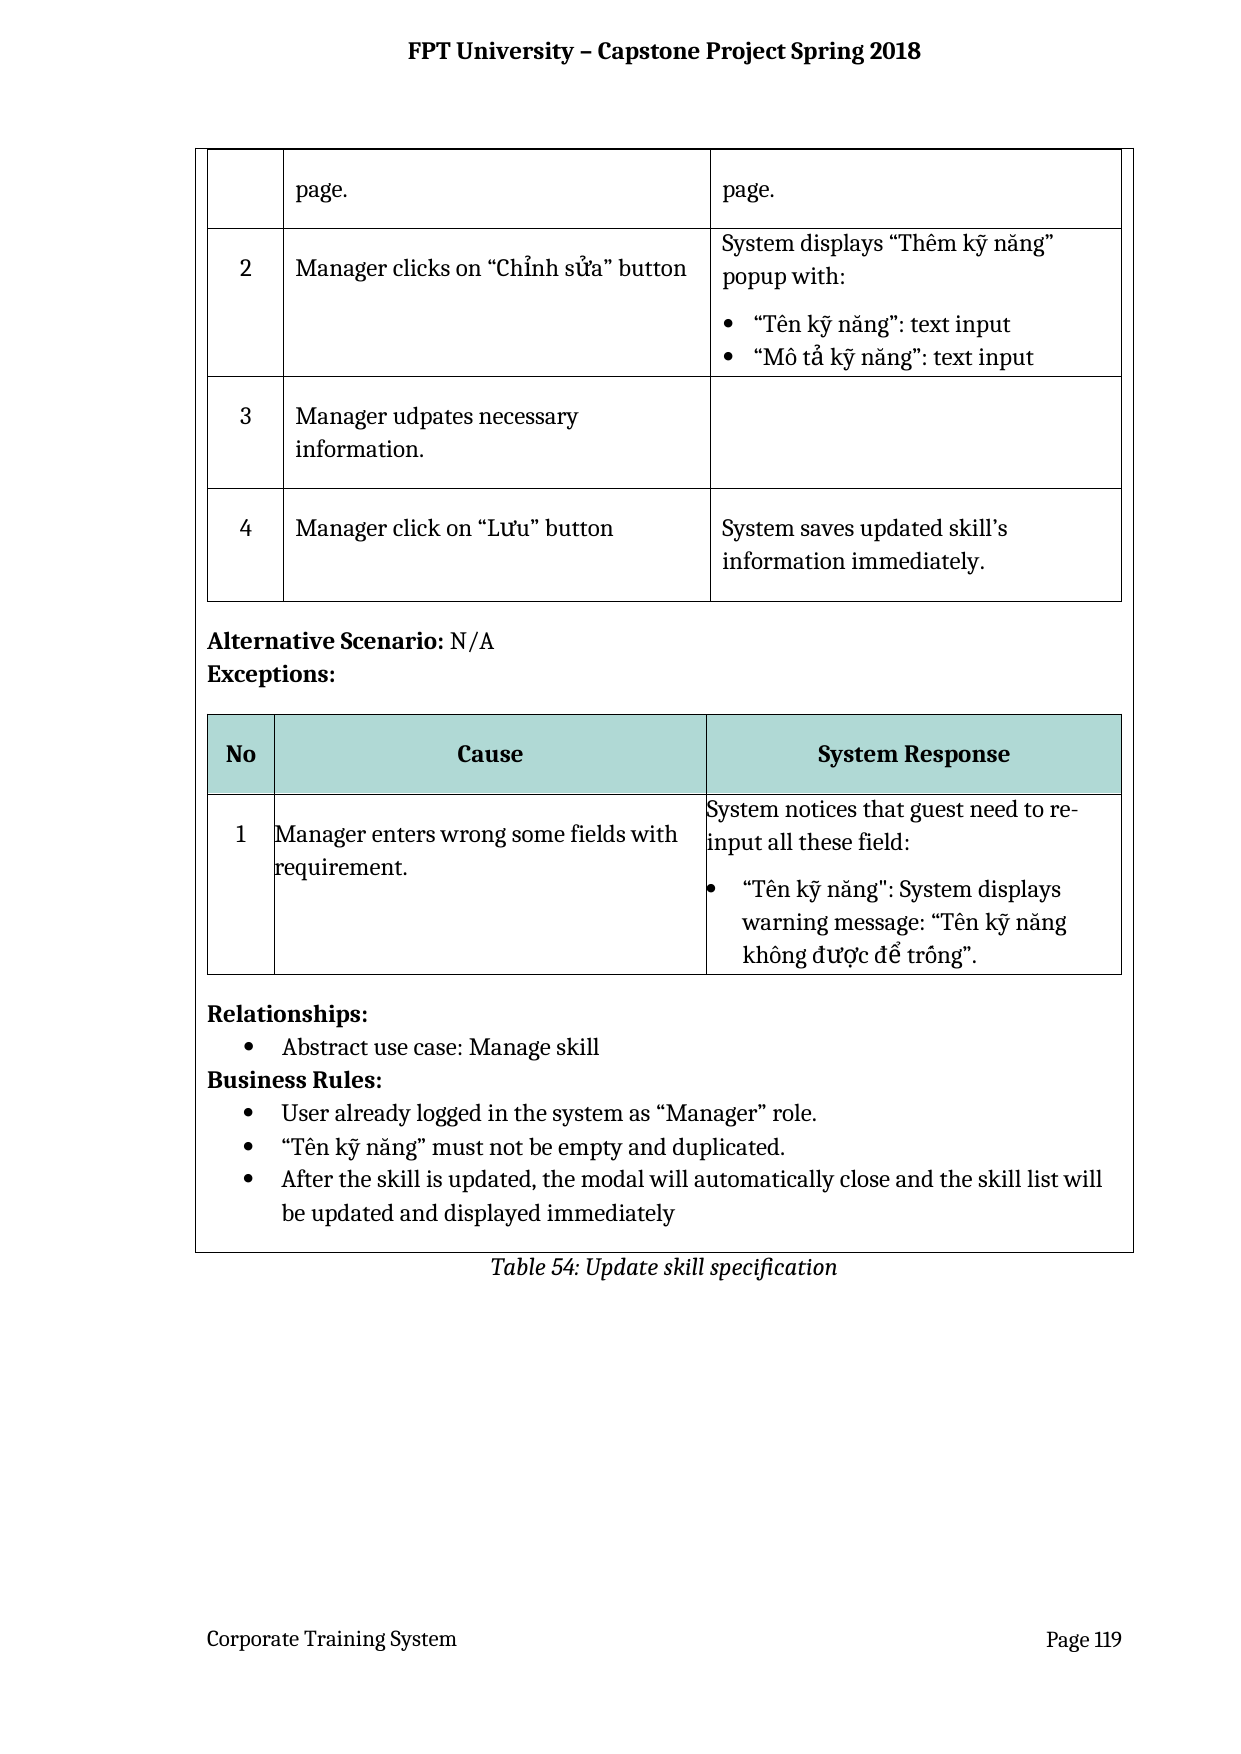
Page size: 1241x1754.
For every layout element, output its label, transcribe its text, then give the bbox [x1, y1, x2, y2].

list Table 54: Update skill specification [207, 1253, 1122, 1282]
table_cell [196, 149, 1133, 1252]
